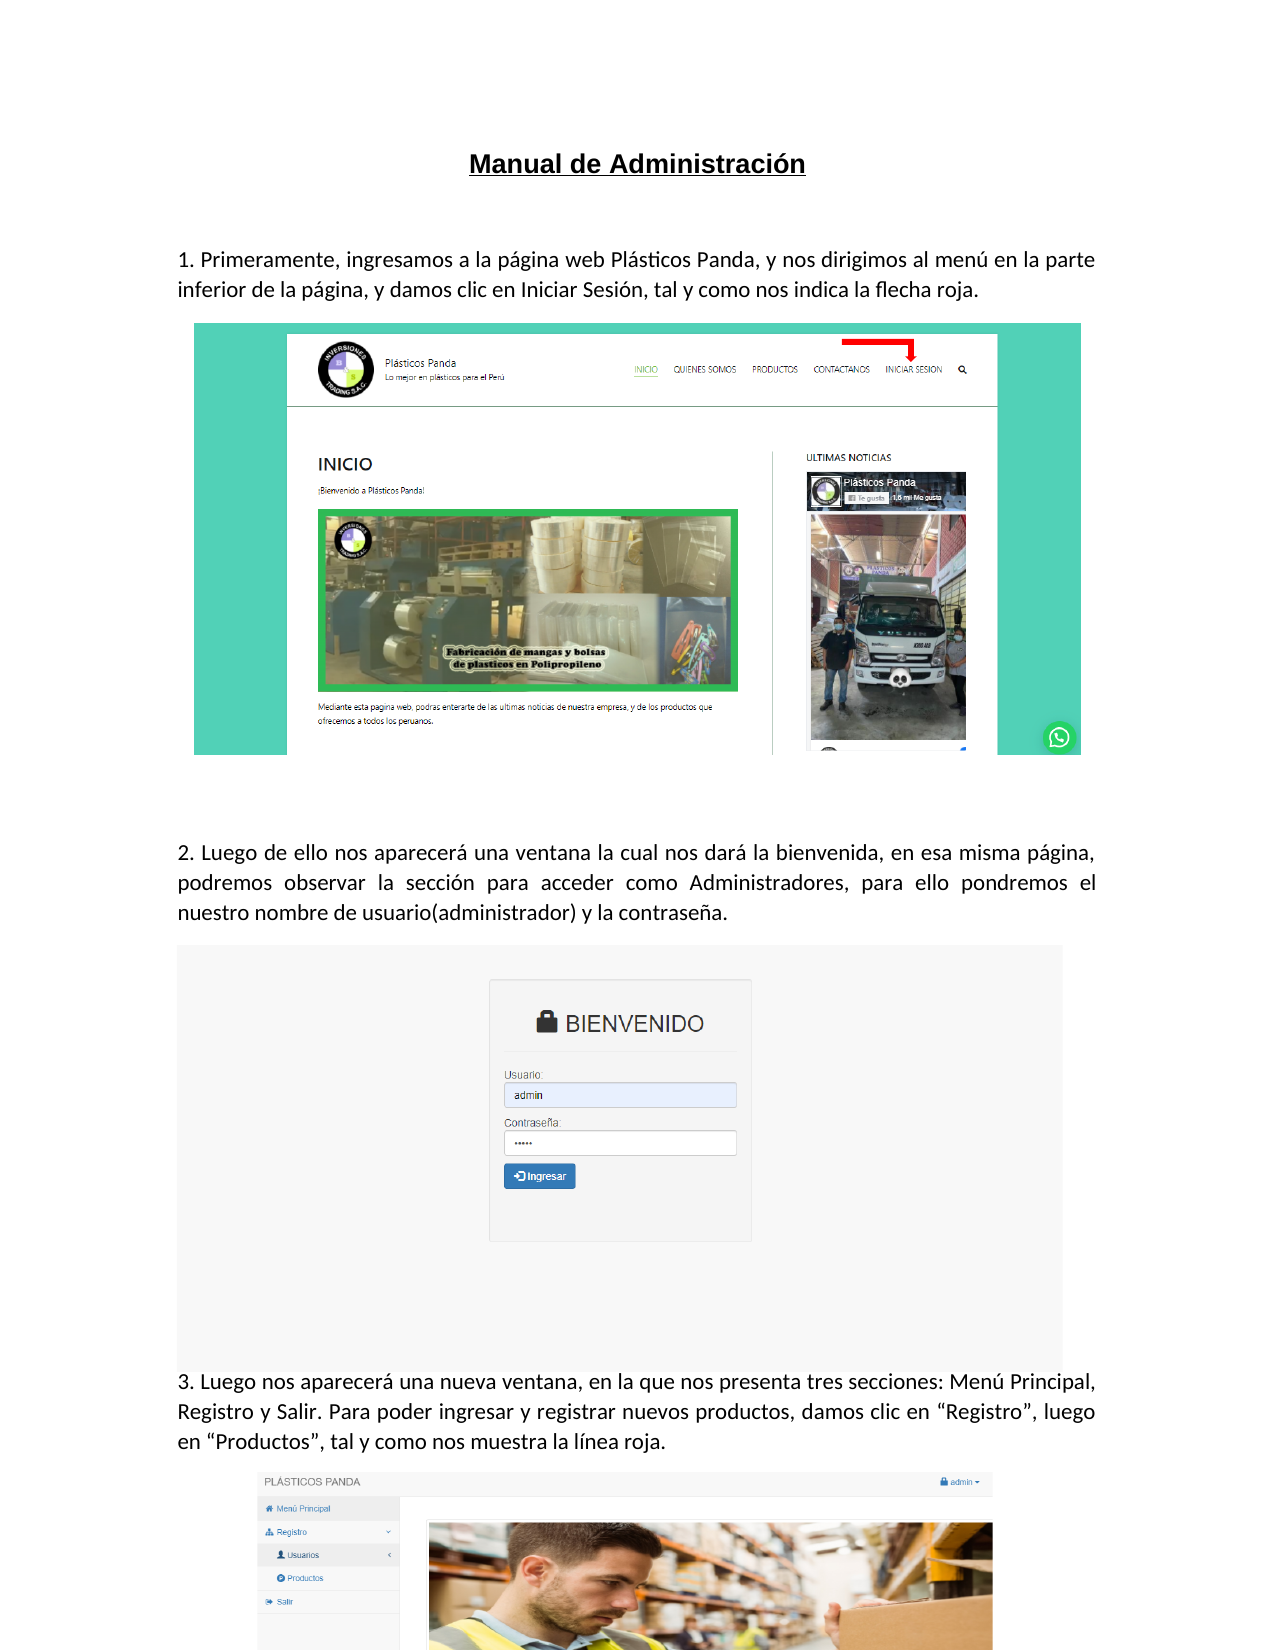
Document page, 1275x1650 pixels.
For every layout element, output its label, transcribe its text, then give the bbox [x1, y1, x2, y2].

picture [257, 1472, 993, 1650]
text 2. Luego de ello nos aparecerá una ventana la cual nos dará la bienvenida, en esa misma página, podremos observar la sección para acceder como Administradores, para ello pondremos el nuestro nombre de usuario(administrador) y la contraseña. [177, 838, 1098, 926]
text 3. Luego nos aparecerá una nueva ventana, en la que nos presenta tres secciones: Menú Principal, Registro y Salir. Para poder ingresar y registrar nuevos productos, damos clic en “Registro”, luego en “Productos”, tal y como nos muestra la línea roja. [177, 1367, 1098, 1455]
picture [194, 323, 1081, 755]
text Manual de Administración [177, 148, 1098, 179]
picture [176, 945, 1063, 1372]
text 1. Primeramente, ingresamos a la página web Plásticos Panda, y nos dirigimos al menú en la parte inferior de la página, y damos clic en Iniciar Sesión, tal y como nos indica la flecha roja. [177, 245, 1098, 303]
